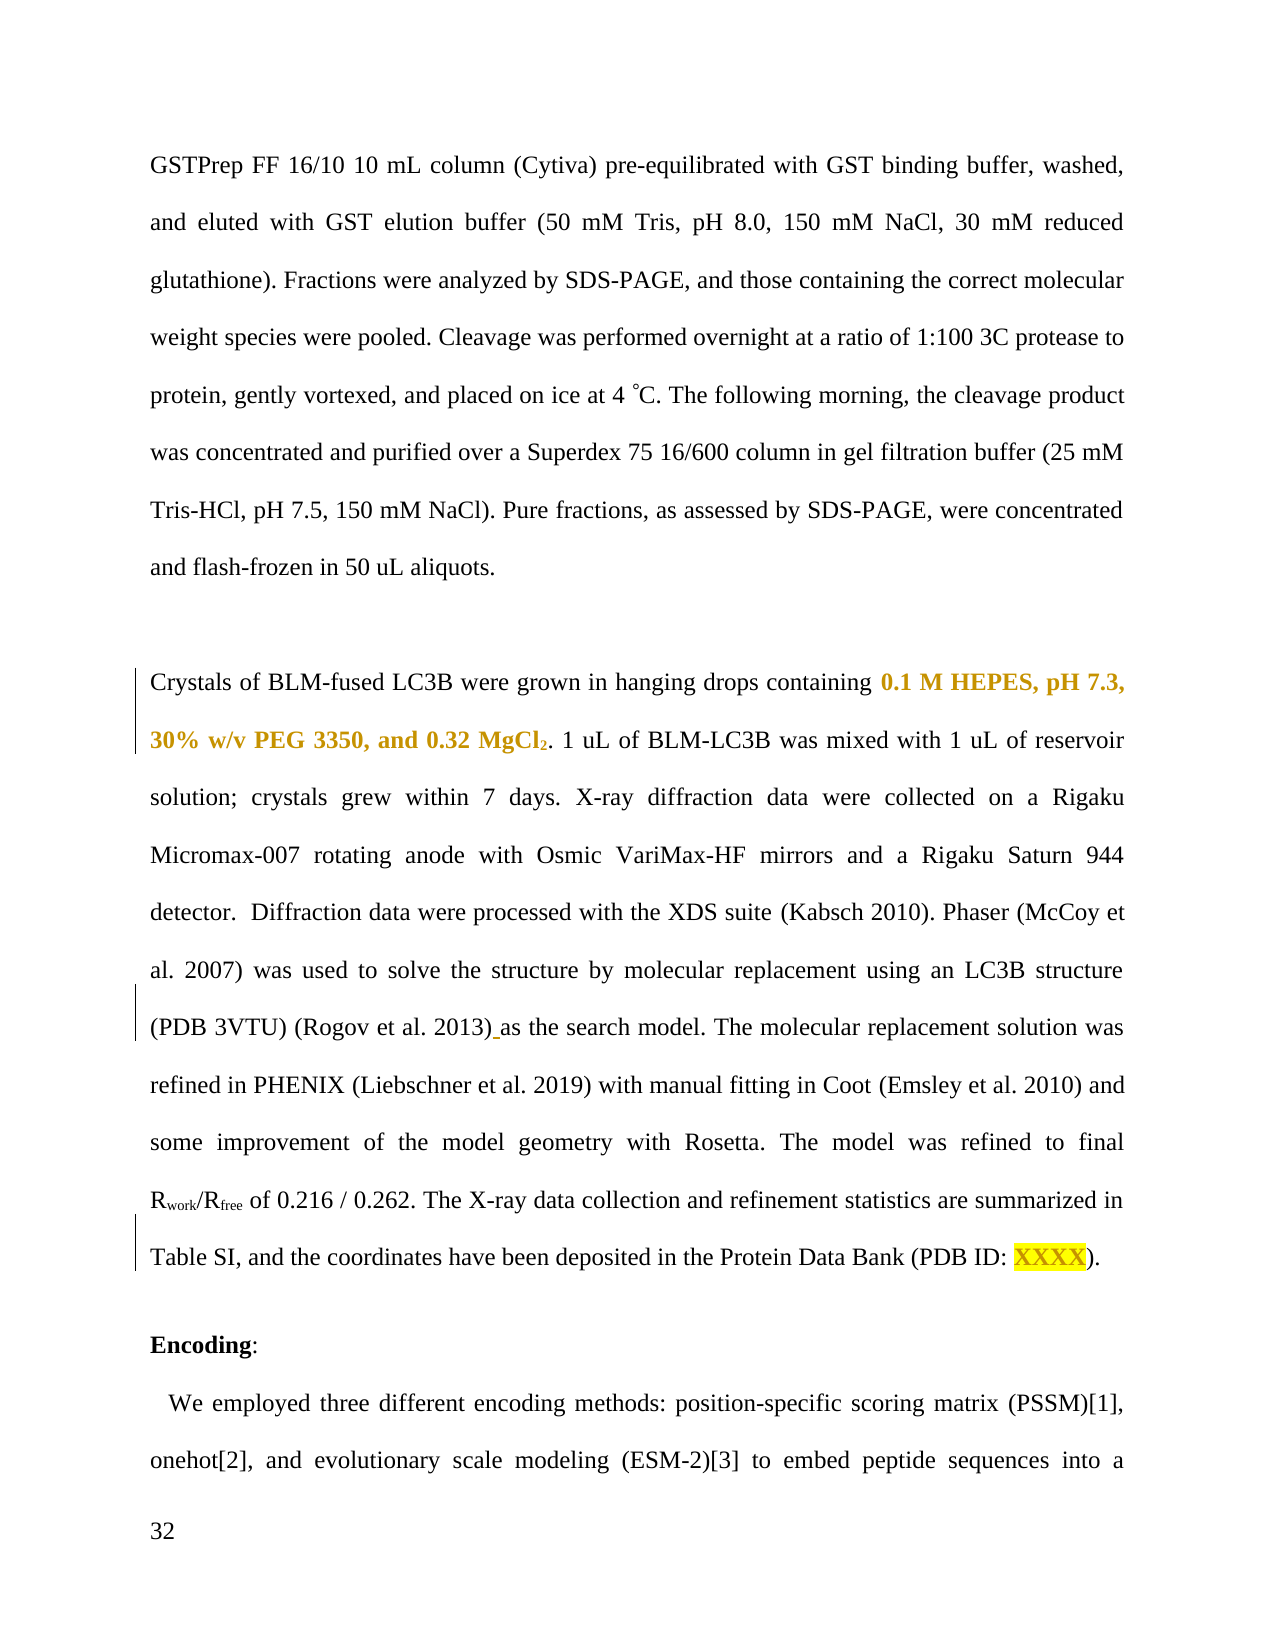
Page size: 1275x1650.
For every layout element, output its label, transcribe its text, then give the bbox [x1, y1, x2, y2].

text Crystals of BLM-fused LC3B were grown in hanging drops containing 0.1 M HEPES, pH 7.3, 30% w/v PEG 3350, and 0.32 MgCl2. 1 uL of BLM-LC3B was mixed with 1 uL of reservoir solution; crystals grew within 7 days. X-ray diffraction data were collected on a Rigaku Micromax-007 rotating anode with Osmic VariMax-HF mirrors and a Rigaku Saturn 944 detector. Diffraction data were processed with the XDS suite (Kabsch 2010). Phaser (McCoy et al. 2007) was used to solve the structure by molecular replacement using an LC3B structure (PDB 3VTU) (Rogov et al. 2013)as the search model. The molecular replacement solution was refined in PHENIX (Liebschner et al. 2019) with manual fitting in Coot (Emsley et al. 2010) and some improvement of the model geometry with Rosetta. The model was refined to final Rwork/Rfree of 0.216 / 0.262. The X-ray data collection and refinement statistics are summarized in Table SI, and the coordinates have been deposited in the Protein Data Bank (PDB ID: XXXX). [150, 667, 1125, 1271]
text Encoding: [150, 1331, 1125, 1359]
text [150, 150, 1125, 581]
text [150, 1388, 1125, 1474]
